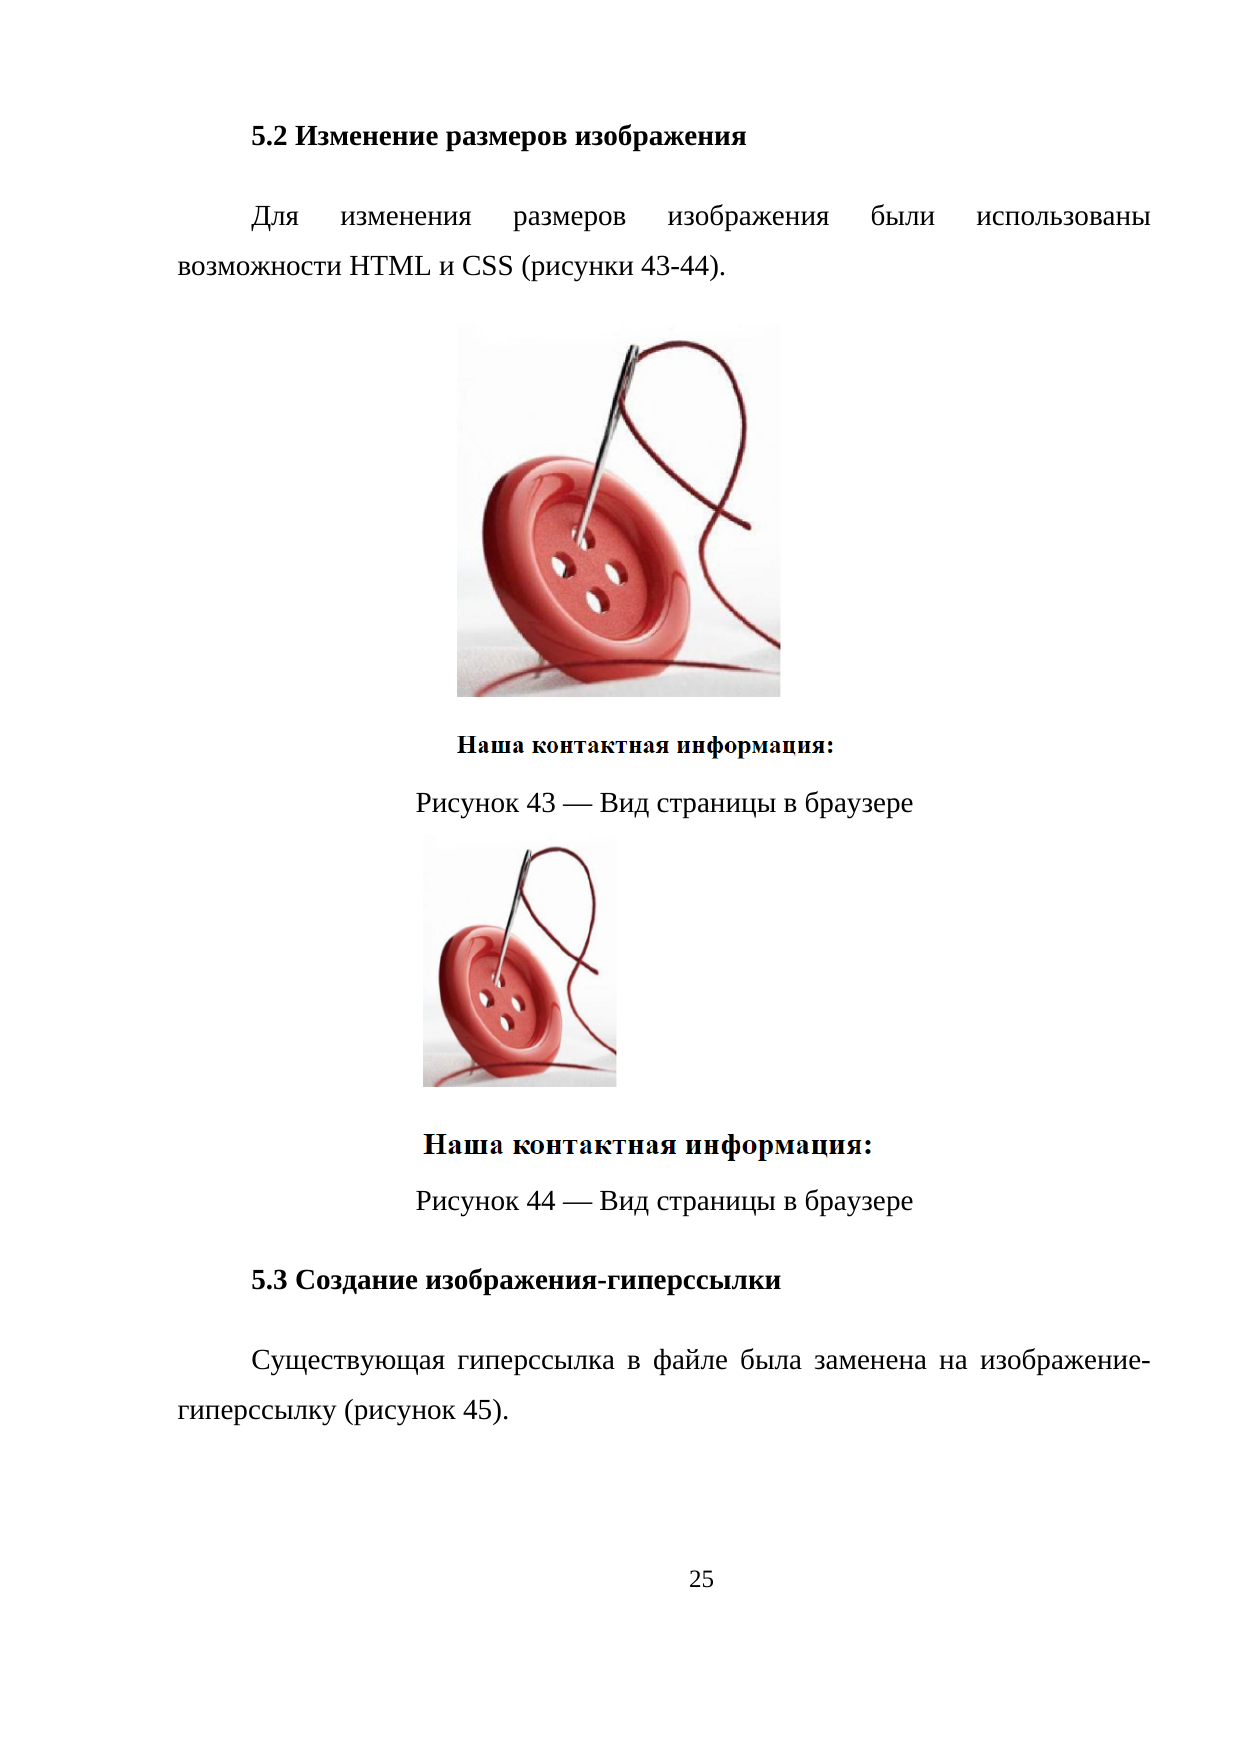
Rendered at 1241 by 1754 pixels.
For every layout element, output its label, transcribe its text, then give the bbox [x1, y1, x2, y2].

subtitle 5.3 Создание изображения-гиперссылки [177, 1262, 1152, 1296]
text Для изменения размеров изображения были использованы возможности HTML и CSS (рисунки 43-44). [177, 198, 1152, 281]
picture [449, 298, 880, 771]
text Рисунок 43 — Вид страницы в браузере [177, 785, 1152, 818]
picture [411, 835, 918, 1169]
subtitle 5.2 Изменение размеров изображения [177, 118, 1152, 152]
text Существующая гиперссылка в файле была заменена на изображение-гиперссылку (рисунок 45). [177, 1342, 1152, 1426]
text Рисунок 44 — Вид страницы в браузере [177, 1183, 1152, 1216]
